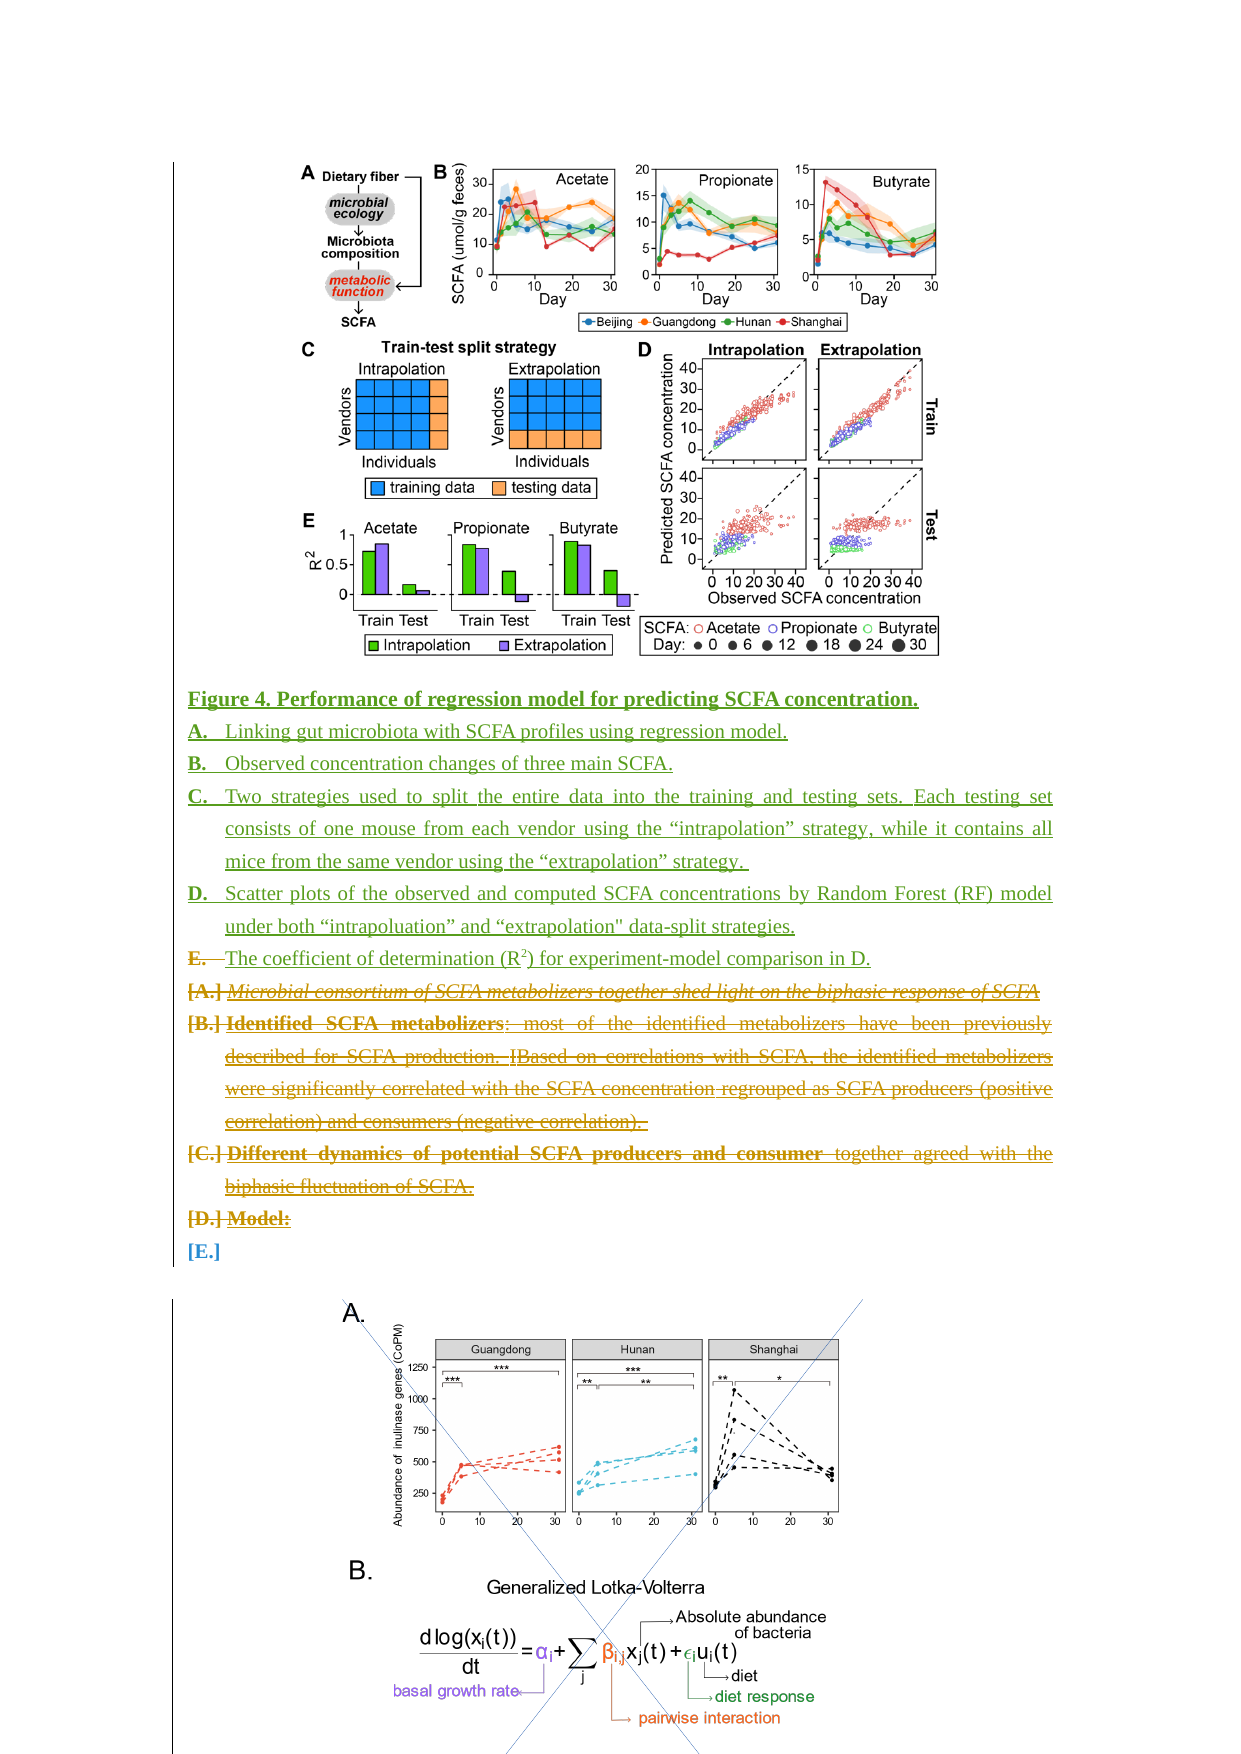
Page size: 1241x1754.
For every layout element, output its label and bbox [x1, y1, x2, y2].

picture [604, 1301, 863, 1754]
picture [300, 162, 940, 656]
picture [342, 1301, 601, 1754]
picture [344, 1299, 862, 1630]
picture [507, 1632, 698, 1754]
